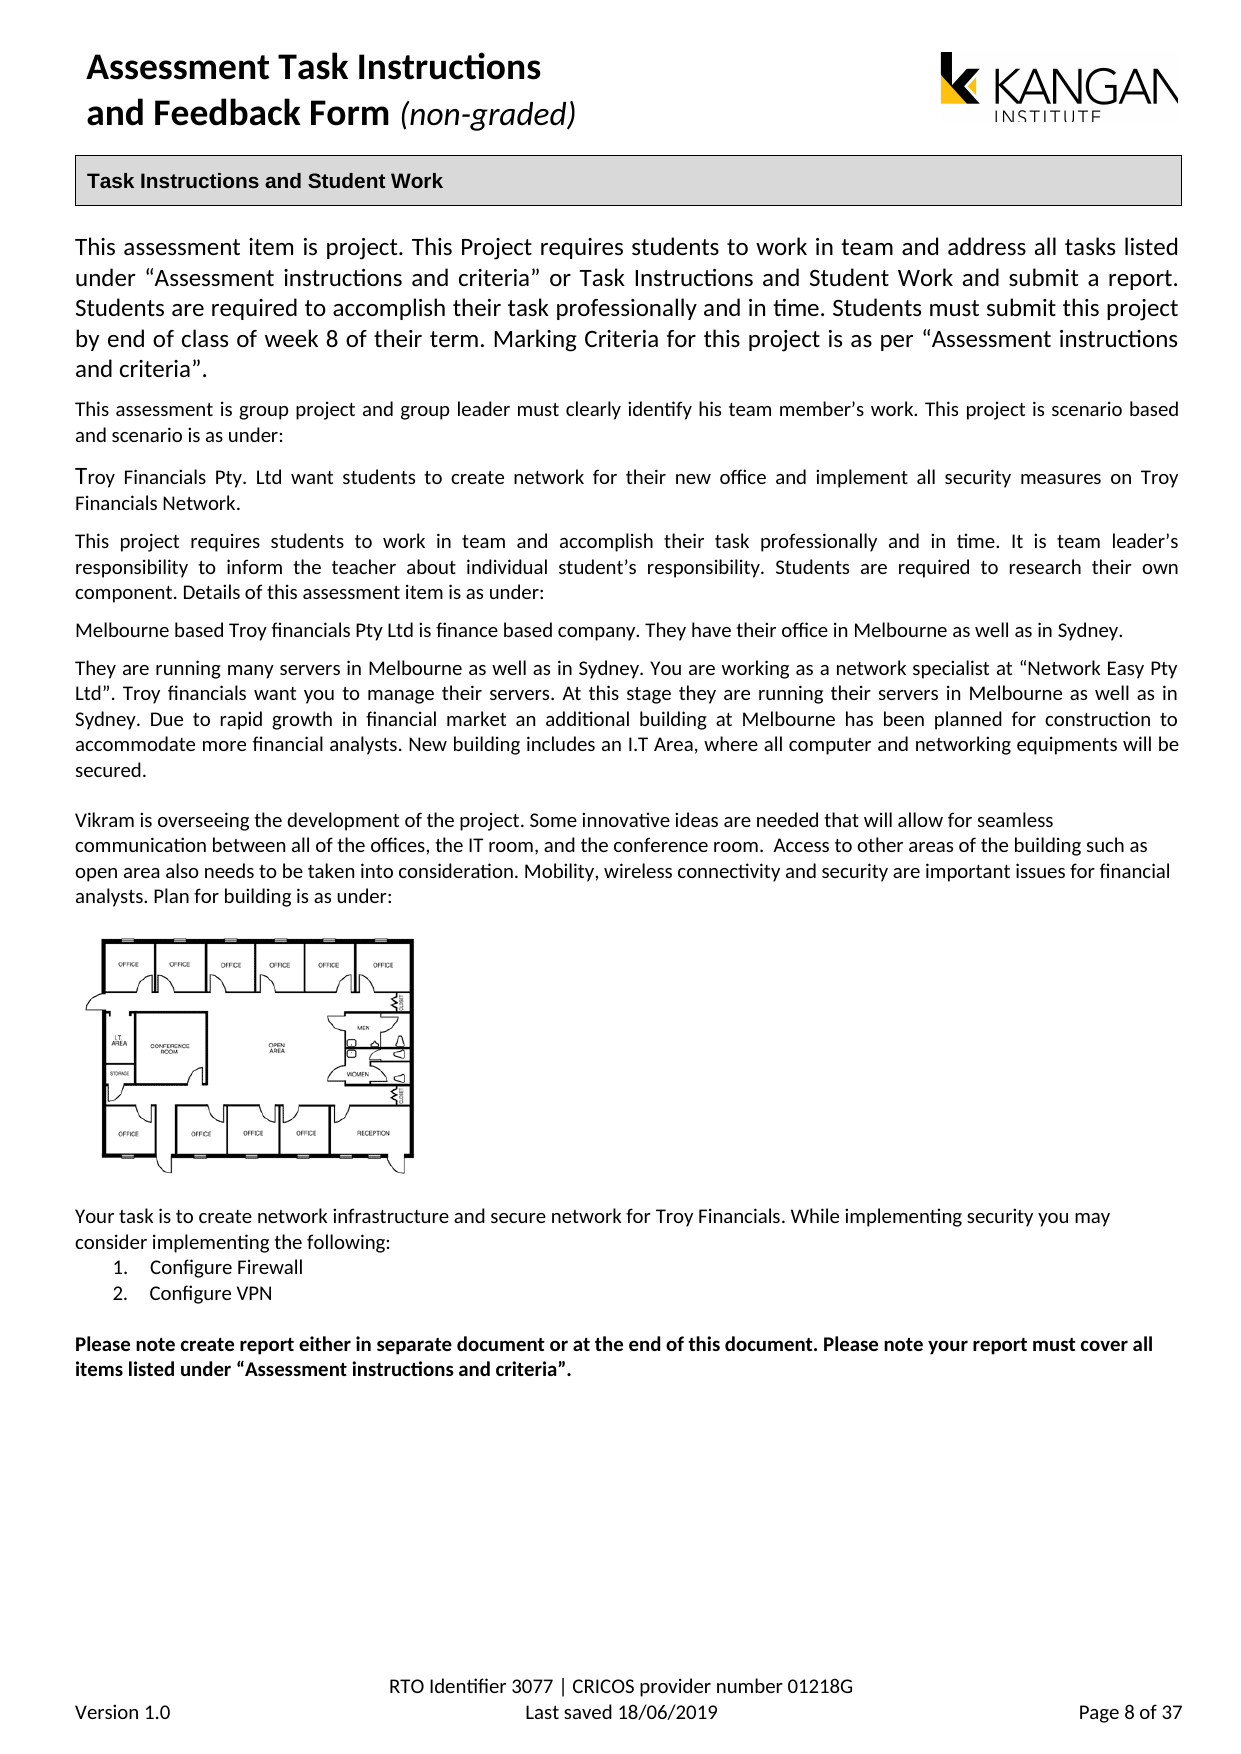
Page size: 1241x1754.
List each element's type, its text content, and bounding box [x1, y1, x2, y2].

picture [80, 933, 422, 1179]
picture [940, 52, 1178, 122]
table_header Task Instructions and Student Work [76, 156, 1181, 205]
